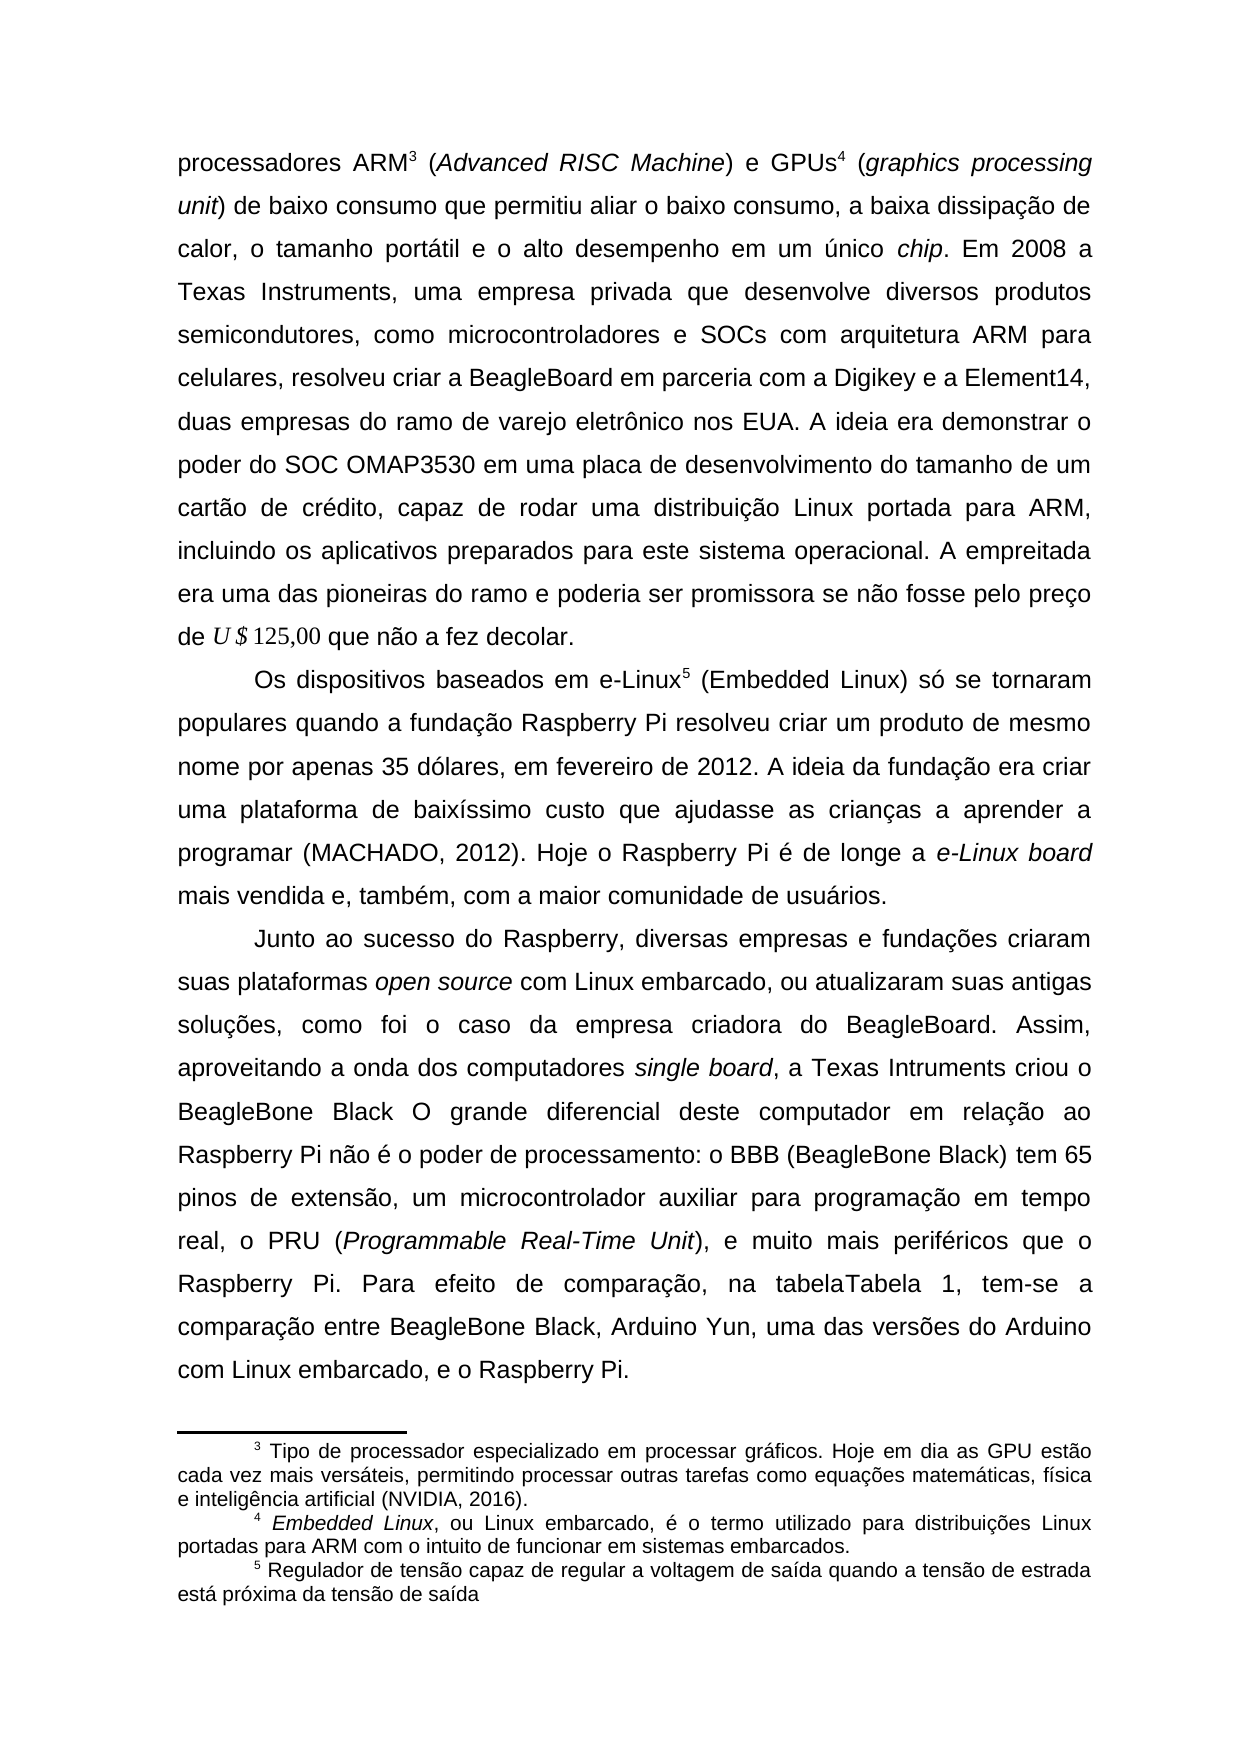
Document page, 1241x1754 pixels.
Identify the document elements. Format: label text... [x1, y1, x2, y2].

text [177, 148, 1092, 651]
text Junto ao sucesso do Raspberry, diversas empresas e fundações criaram suas plataformas open source com Linux embarcado, ou atualizaram suas antigas soluções, como foi o caso da empresa criadora do BeagleBoard. Assim, aproveitando a onda dos computadores single board, a Texas Intruments criou o BeagleBone Black O grande diferencial deste computador em relação ao Raspberry Pi não é o poder de processamento: o BBB (BeagleBone Black) tem 65 pinos de extensão, um microcontrolador auxiliar para programação em tempo real, o PRU (Programmable Real-Time Unit), e muito mais periféricos que o Raspberry Pi. Para efeito de comparação, na tabelaTabela 1, tem-se a comparação entre BeagleBone Black, Arduino Yun, uma das versões do Arduino com Linux embarcado, e o Raspberry Pi. [177, 924, 1092, 1384]
text Os dispositivos baseados em e-Linux (Embedded Linux) só se tornaram populares quando a fundação Raspberry Pi resolveu criar um produto de mesmo nome por apenas 35 dólares, em fevereiro de 2012. A ideia da fundação era criar uma plataforma de baixíssimo custo que ajudasse as crianças a aprender a programar . Hoje o Raspberry Pi é de longe a e-Linux board mais vendida e, também, com a maior comunidade de usuários. [177, 665, 1092, 909]
